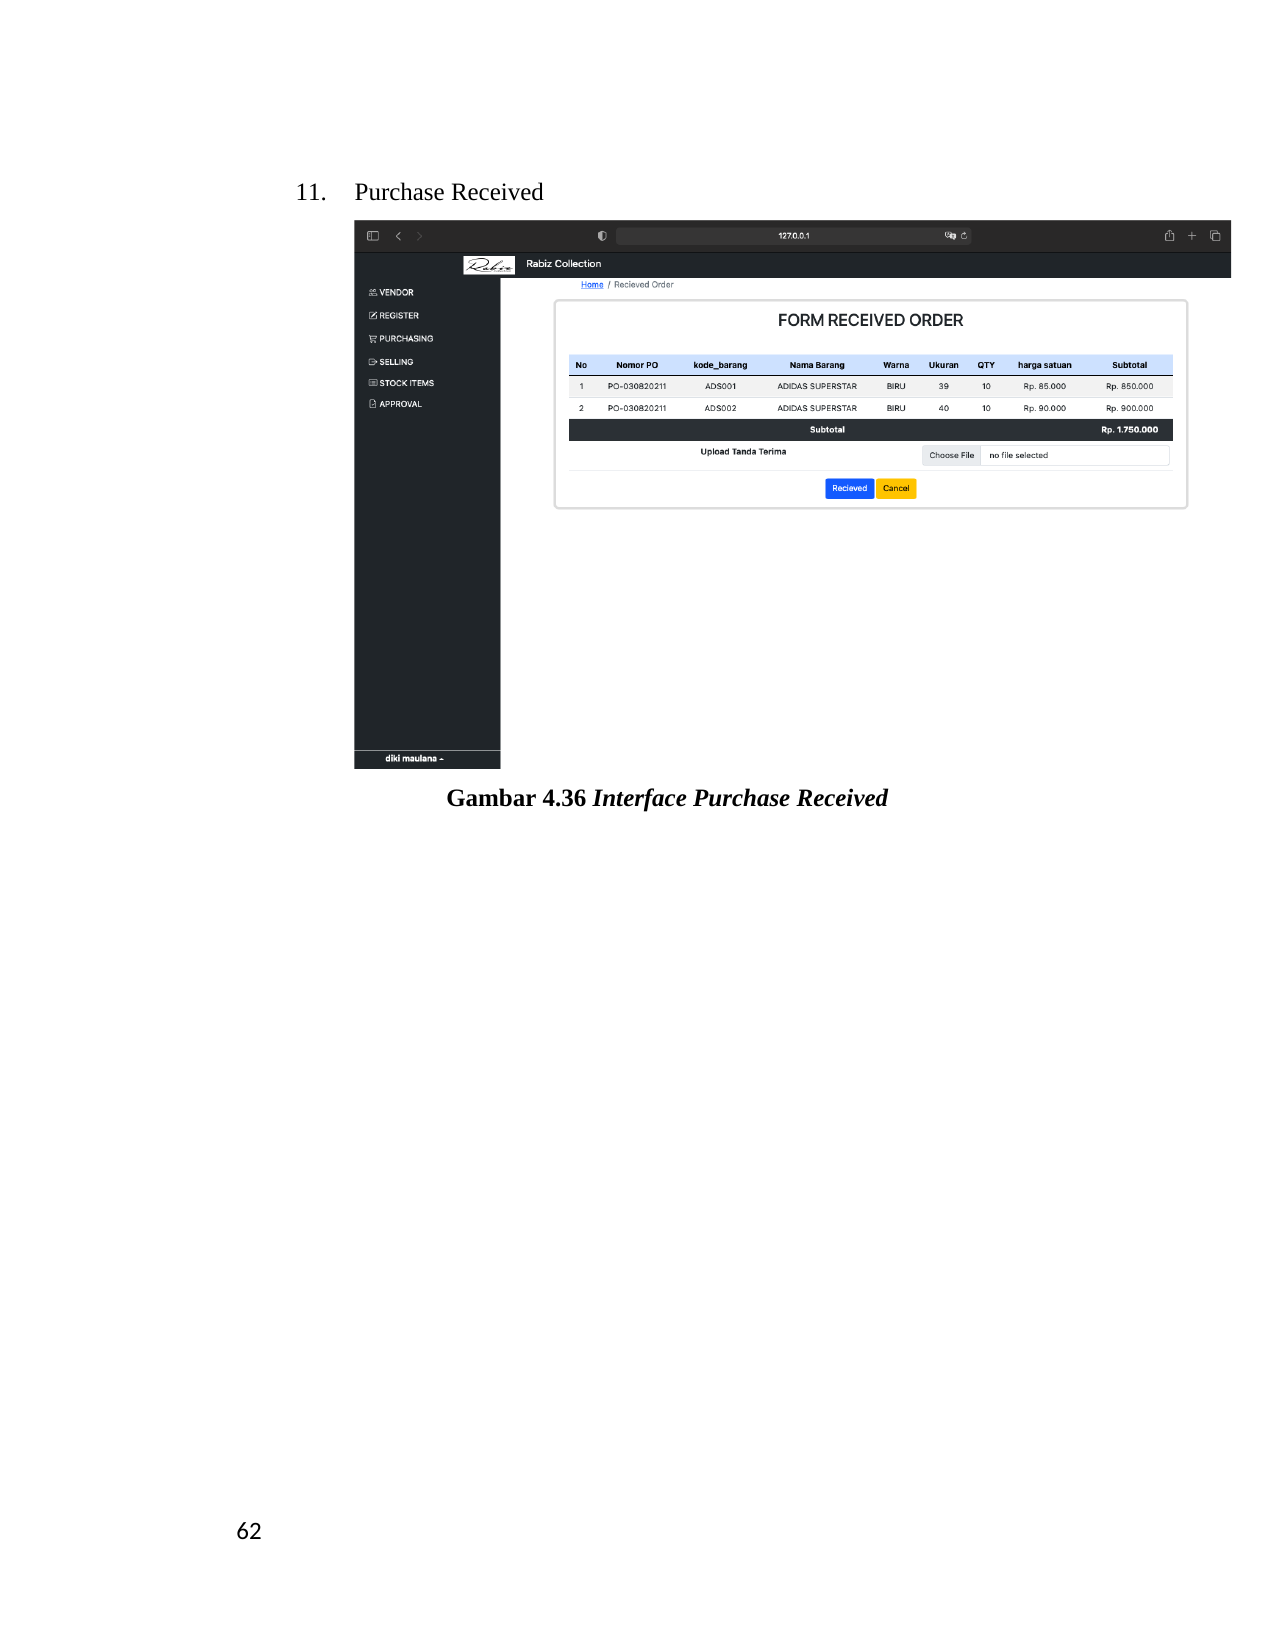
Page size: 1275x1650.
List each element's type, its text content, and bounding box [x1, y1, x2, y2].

list Purchase Received [295, 177, 1098, 206]
text Gambar 4.36 Interface Purchase Received [236, 783, 1098, 812]
picture [354, 220, 1232, 769]
